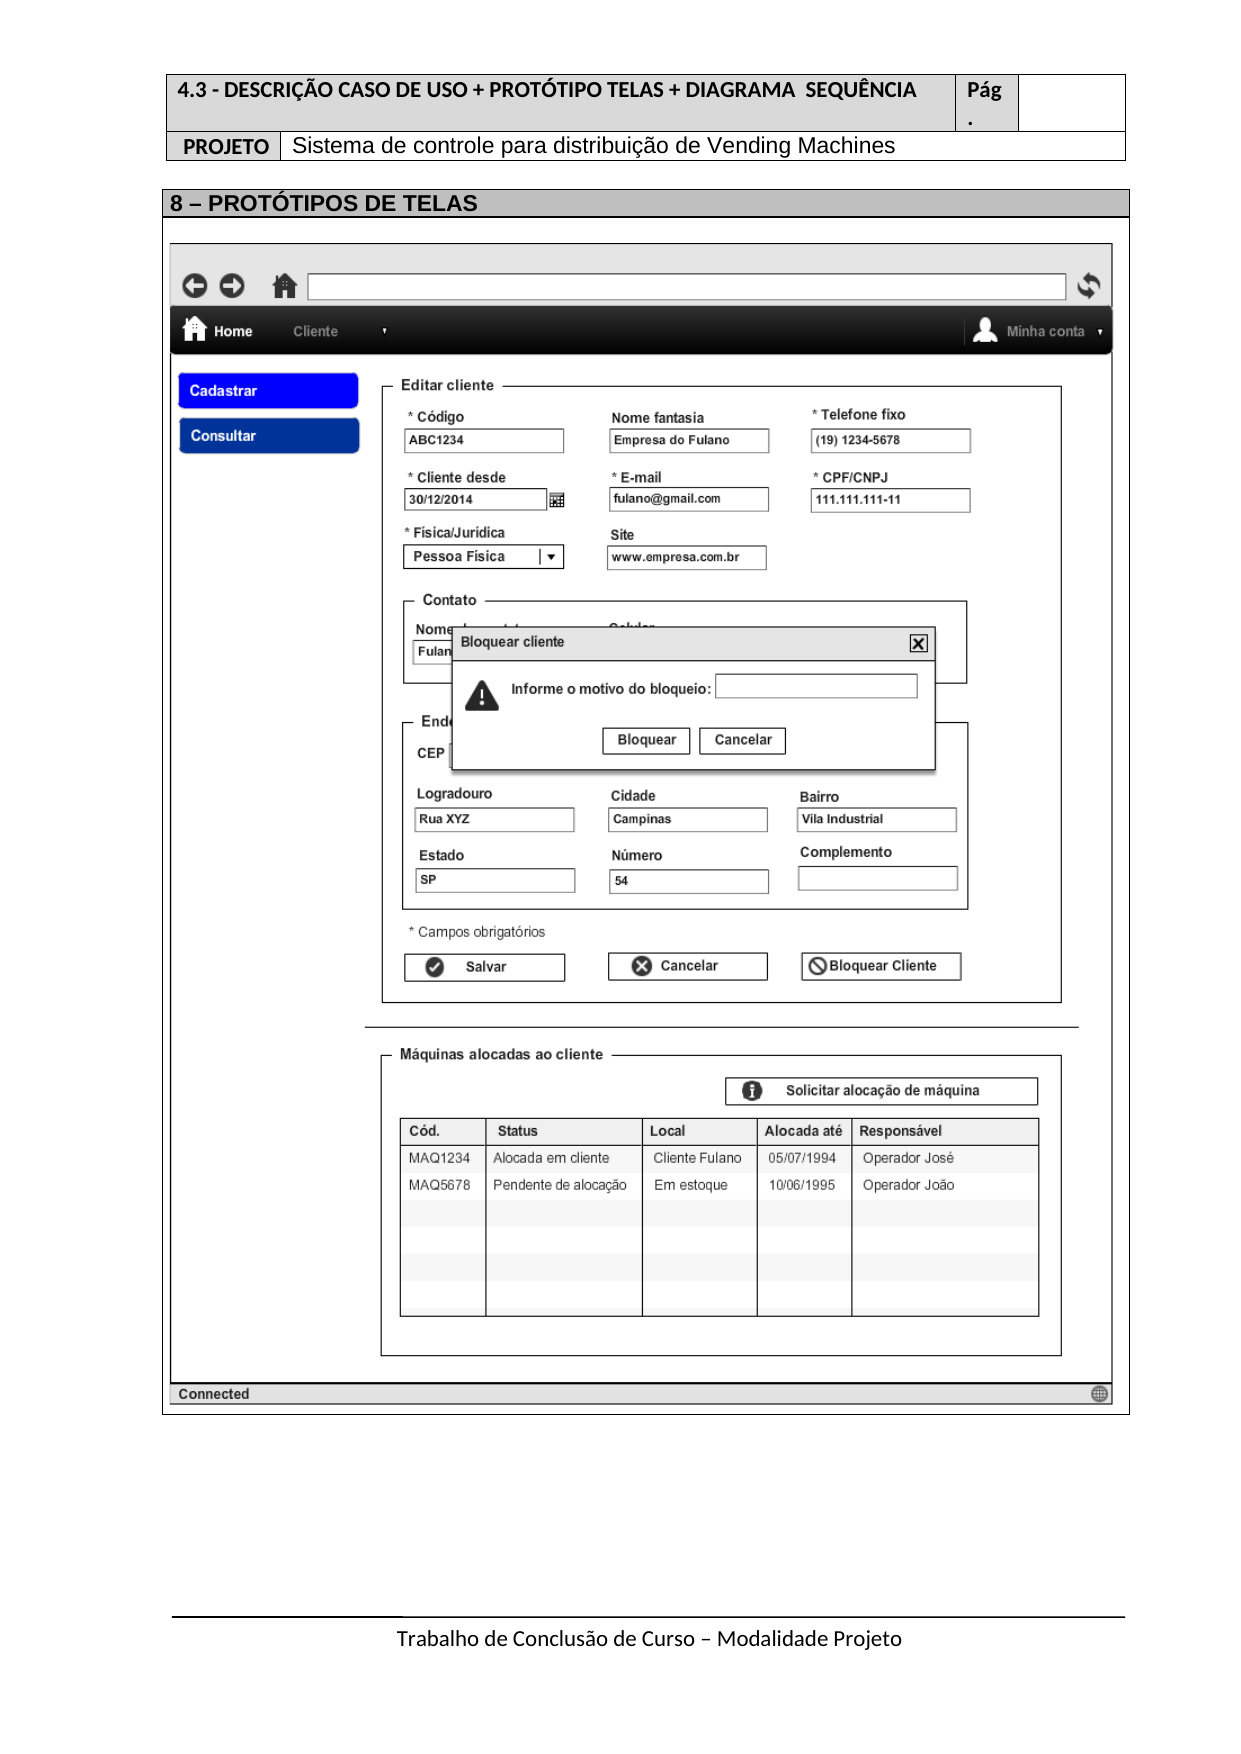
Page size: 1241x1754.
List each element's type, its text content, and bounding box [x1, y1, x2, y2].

picture [169, 243, 1115, 1408]
table_cell [163, 218, 1129, 1414]
table_header 8 – PROTÓTIPOS DE TELAS [163, 190, 1129, 216]
